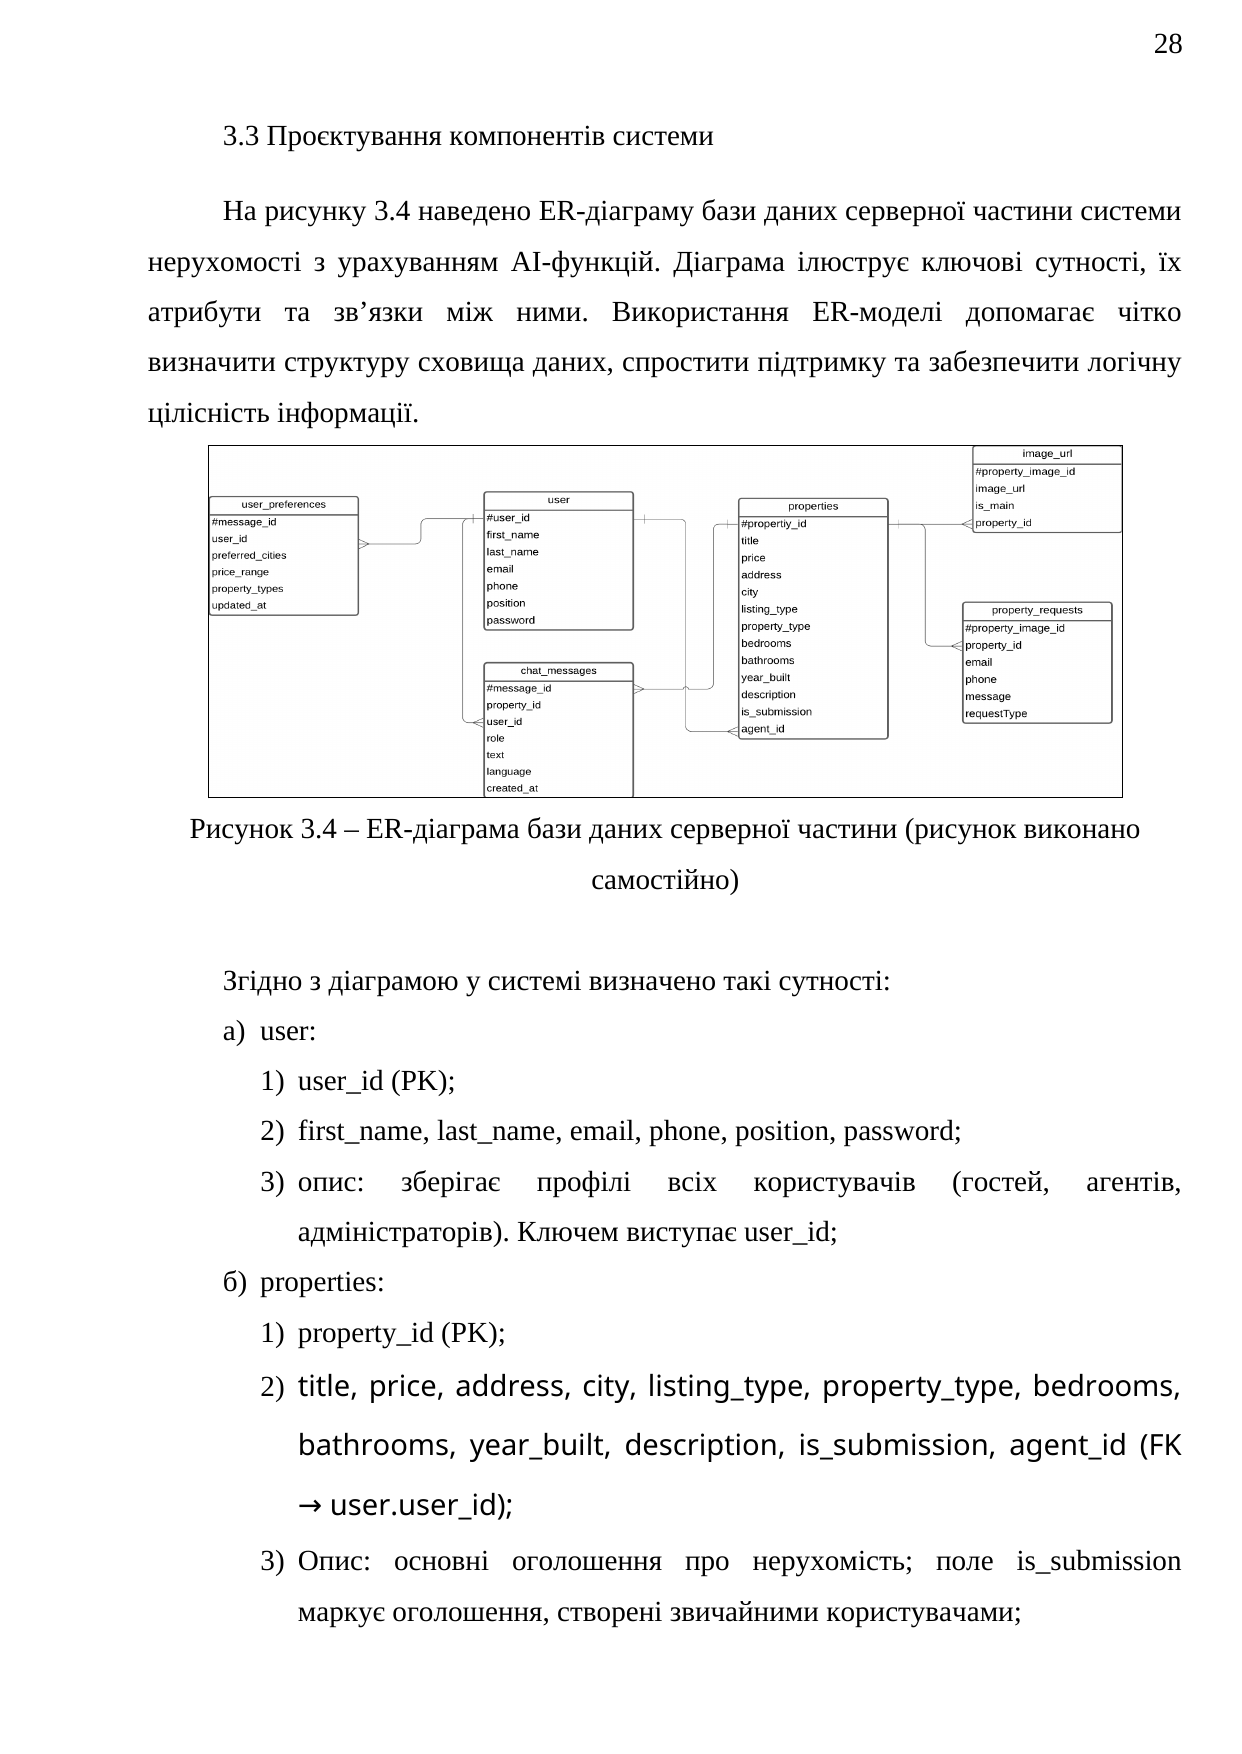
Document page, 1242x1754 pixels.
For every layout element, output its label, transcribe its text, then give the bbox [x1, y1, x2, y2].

list first_name, last_name, email, phone, position, password; [260, 1113, 1183, 1147]
list property_id (PK); [260, 1315, 1183, 1348]
text 3.3 Проєктування компонентів системи [148, 118, 1183, 152]
list опис: зберігає профілі всіх користувачів (гостей, агентів, адміністраторів). Ключем виступає user_id; [260, 1164, 1183, 1248]
text На рисунку 3.4 наведено ER-діаграму бази даних серверної частини системи нерухомості з урахуванням AI-функцій. Діаграма ілюструє ключові сутності, їх атрибути та зв’язки між ними. Використання ER-моделі допомагає чітко визначити структуру сховища даних, спростити підтримку та забезпечити логічну цілісність інформації. [148, 193, 1183, 428]
picture [209, 446, 1122, 797]
text Рисунок 3.4 – ER-діаграма бази даних серверної частини (рисунок виконано самостійно) [148, 812, 1183, 896]
list user: [223, 1013, 1183, 1046]
text Згідно з діаграмою у системі визначено такі сутності: [148, 963, 1183, 996]
list user_id (PK); [260, 1063, 1183, 1097]
list Опис: основні оголошення про нерухомість; поле is_submission маркує оголошення, створені звичайними користувачами; [260, 1543, 1183, 1627]
list title, price, address, city, listing_type, property_type, bedrooms, bathrooms, year_built, description, is_submission, agent_id (FK → user.user_id); [260, 1365, 1183, 1524]
list properties: [223, 1264, 1183, 1298]
